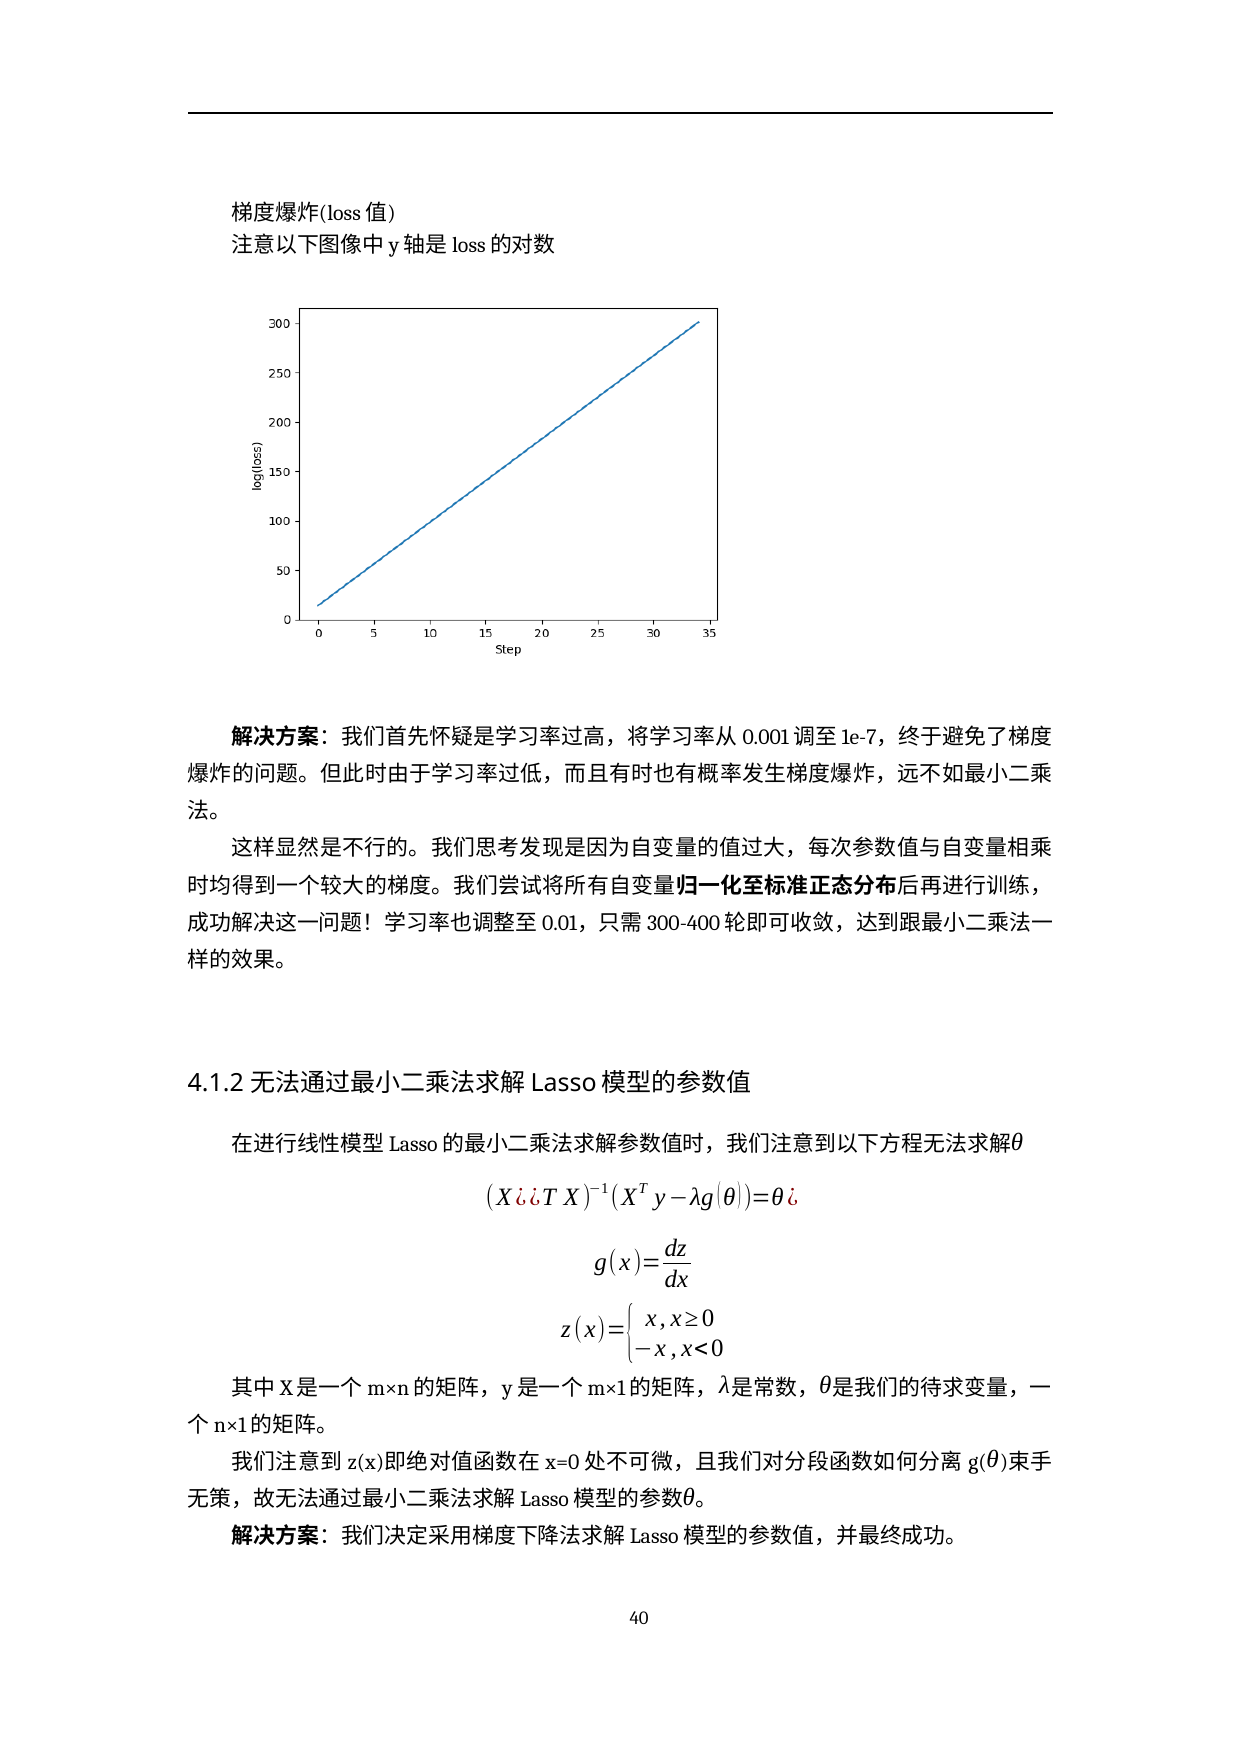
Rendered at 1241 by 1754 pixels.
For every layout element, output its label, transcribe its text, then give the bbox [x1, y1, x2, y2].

text 注意以下图像中y轴是loss的对数 [187, 227, 1053, 259]
text 其中X是一个m×n的矩阵，y是一个m×1的矩阵，是常数，是我们的待求变量，一个n×1的矩阵。 [187, 1369, 1053, 1439]
text 解决方案：我们决定采用梯度下降法求解Lasso模型的参数值，并最终成功。 [187, 1518, 1053, 1551]
subtitle 无法通过最小二乘法求解Lasso模型的参数值 [187, 1048, 1053, 1113]
text 在进行线性模型Lasso的最小二乘法求解参数值时，我们注意到以下方程无法求解 [187, 1126, 1053, 1158]
text 这样显然是不行的。我们思考发现是因为自变量的值过大，每次参数值与自变量相乘时均得到一个较大的梯度。我们尝试将所有自变量归一化至标准正态分布后再进行训练，成功解决这一问题！学习率也调整至0.01，只需300-400轮即可收敛，达到跟最小二乘法一样的效果。 [187, 830, 1053, 974]
text 梯度爆炸(loss值) [187, 194, 1053, 227]
text 我们注意到z(x)即绝对值函数在x=0处不可微，且我们对分段函数如何分离g()束手无策，故无法通过最小二乘法求解Lasso模型的参数。 [187, 1444, 1053, 1513]
picture [231, 259, 771, 664]
text 解决方案：我们首先怀疑是学习率过高，将学习率从0.001调至1e-7，终于避免了梯度爆炸的问题。但此时由于学习率过低，而且有时也有概率发生梯度爆炸，远不如最小二乘法。 [187, 718, 1053, 825]
